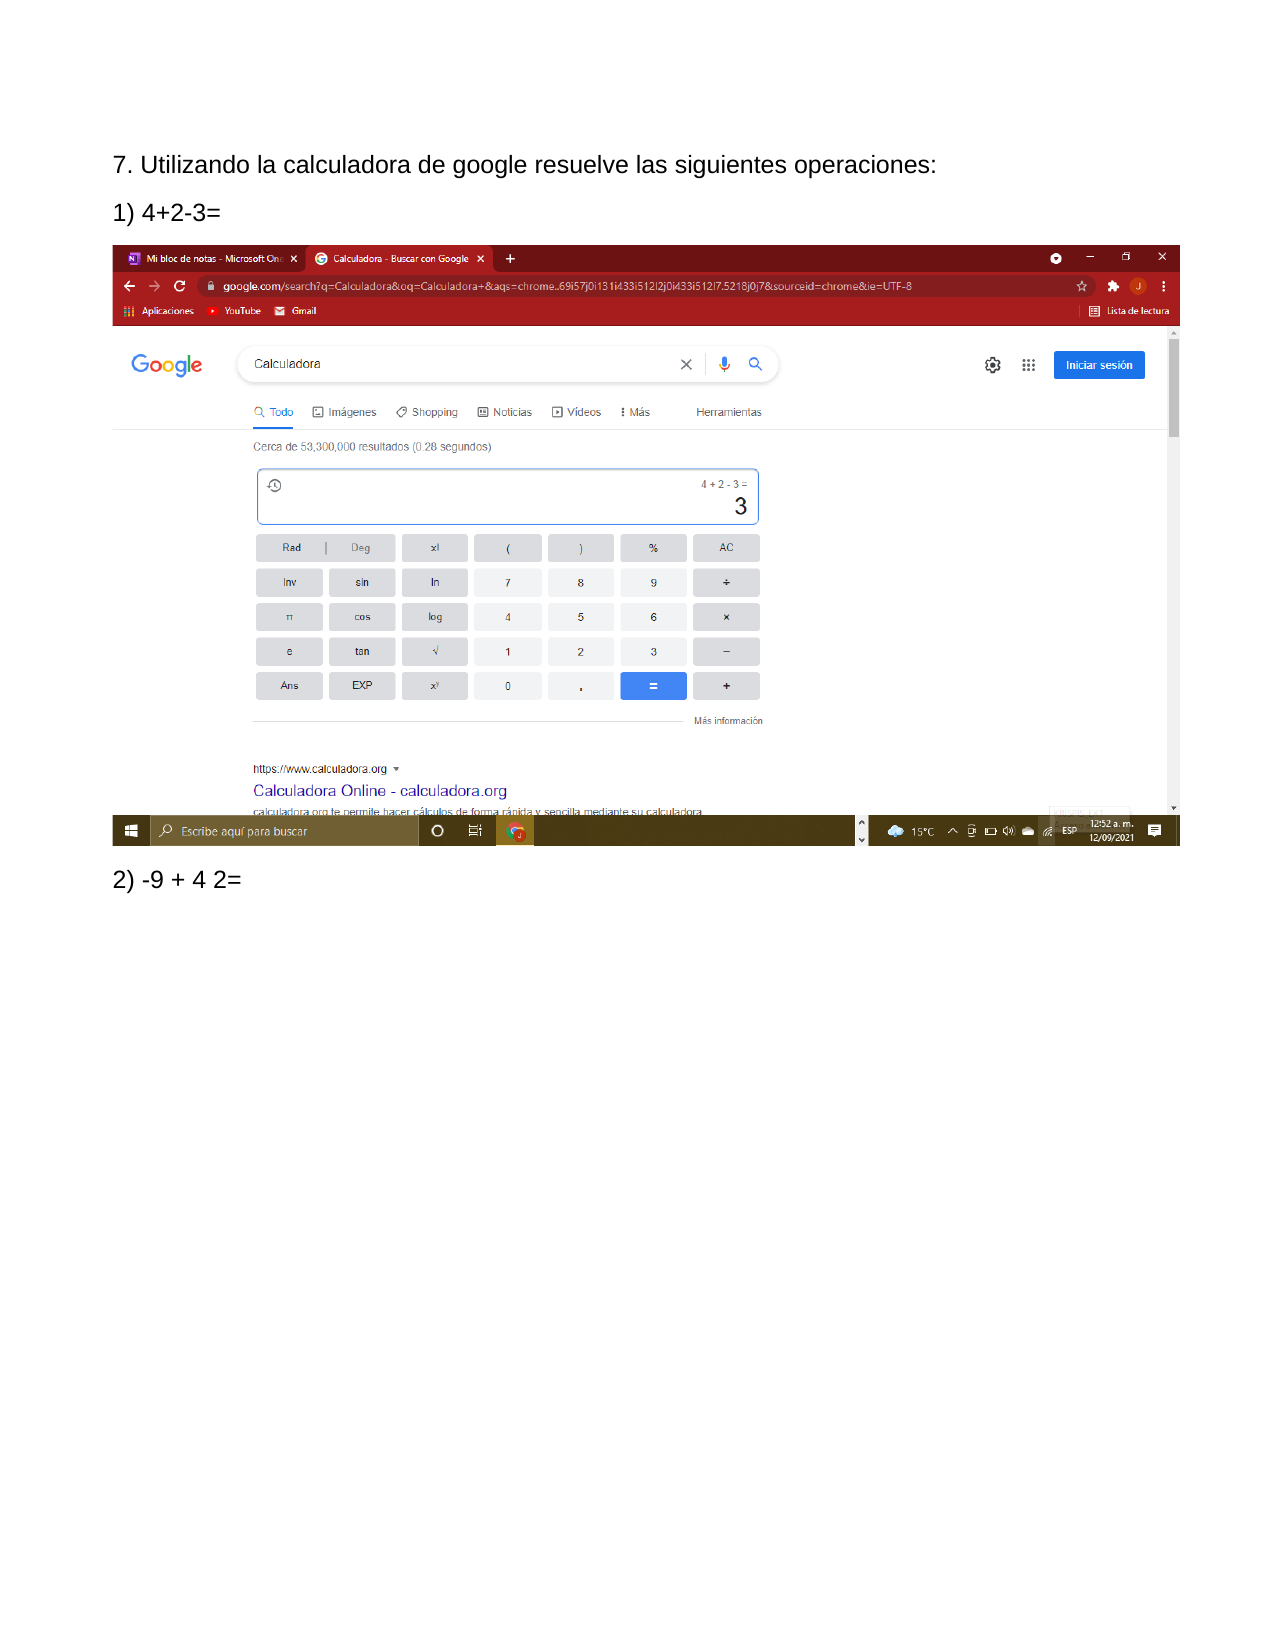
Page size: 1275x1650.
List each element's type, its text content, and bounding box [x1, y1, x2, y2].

picture [112, 245, 1180, 846]
text 1) 4+2-3= [112, 198, 1162, 226]
text 2) -9 + 4 2= [112, 864, 1162, 893]
text 7. Utilizando la calculadora de google resuelve las siguientes operaciones: [112, 150, 1162, 179]
